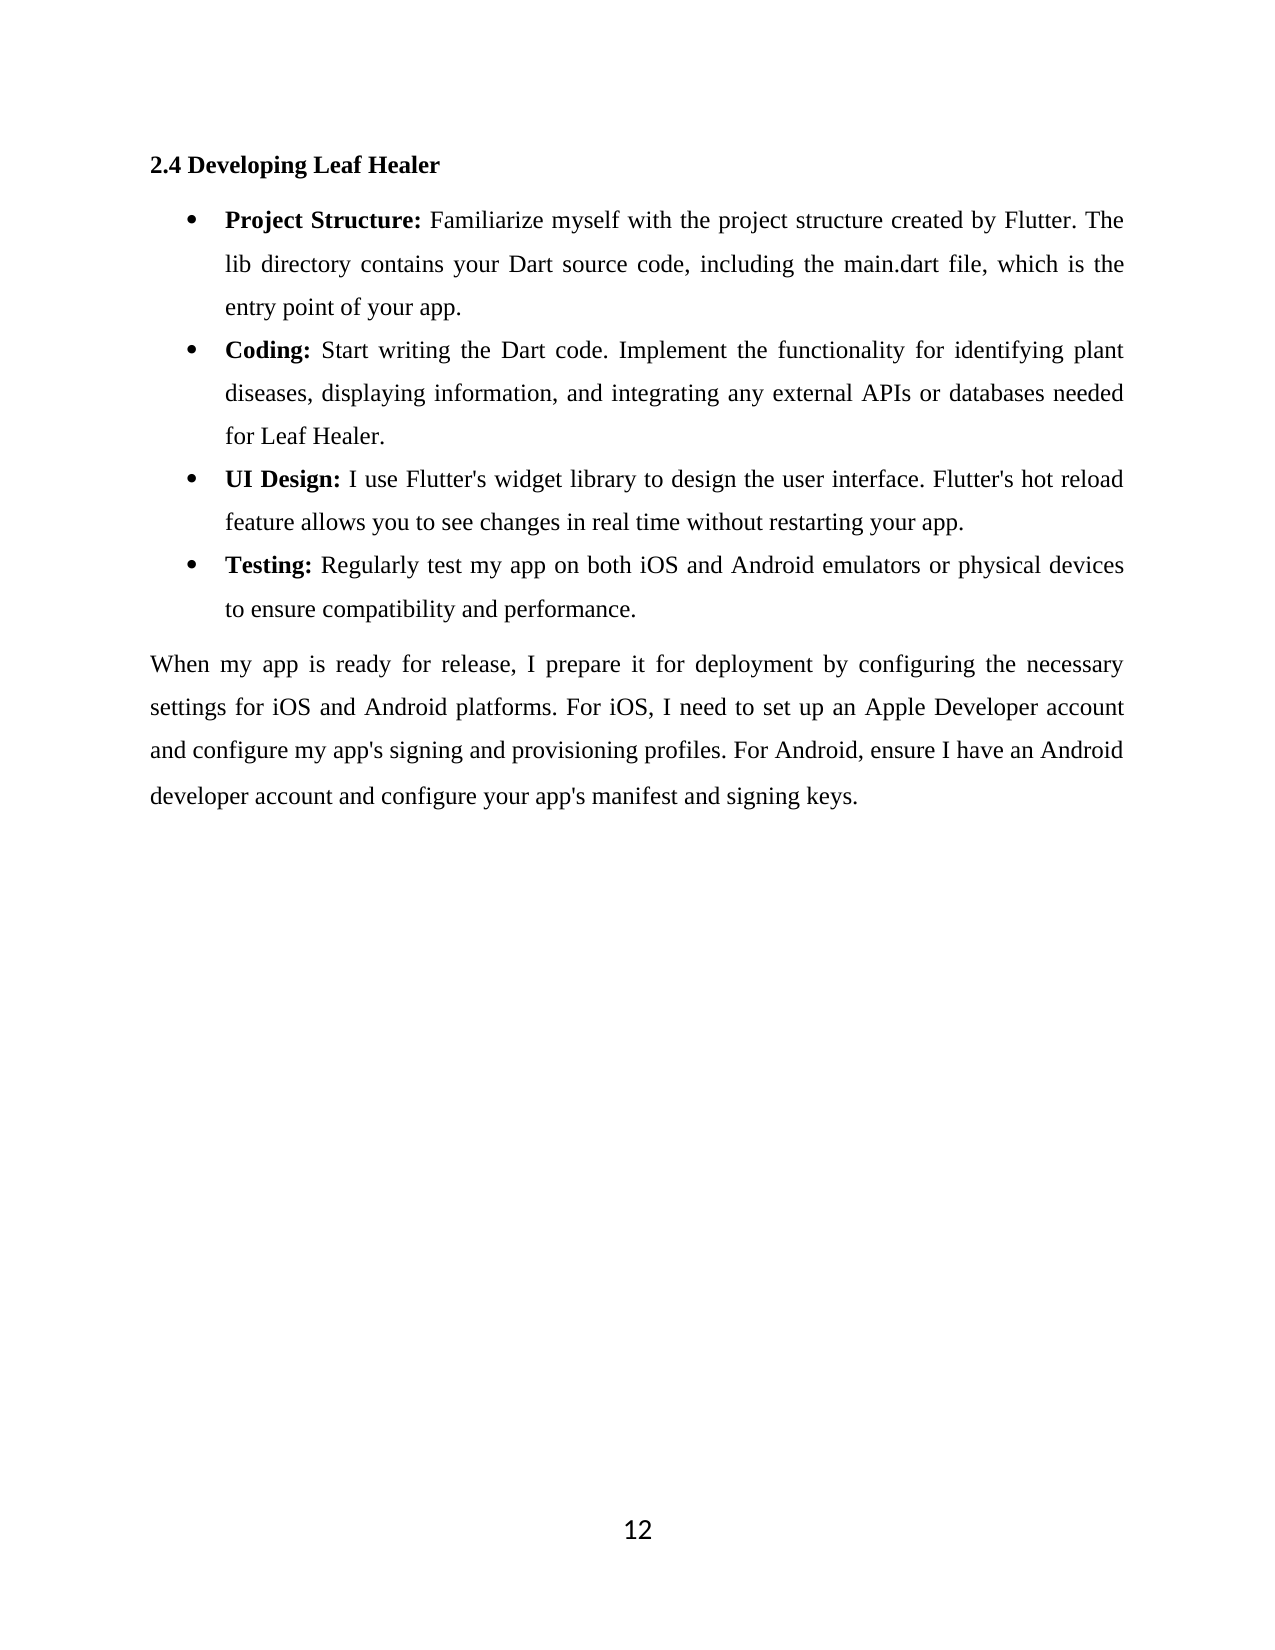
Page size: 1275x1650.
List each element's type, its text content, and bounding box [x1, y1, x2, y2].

list Coding: Start writing the Dart code. Implement the functionality for identifying plant diseases, displaying information, and integrating any external APIs or databases needed for Leaf Healer. [187, 335, 1125, 450]
list Project Structure: Familiarize myself with the project structure created by Flutter. The lib directory contains your Dart source code, including the main.dart file, which is the entry point of your app. [187, 206, 1125, 321]
list Testing: Regularly test my app on both iOS and Android emulators or physical devices to ensure compatibility and performance. [187, 551, 1125, 622]
list UI Design: I use Flutter's widget library to design the user interface. Flutter's hot reload feature allows you to see changes in real time without restarting your app. [187, 464, 1125, 536]
text 2.4 Developing Leaf Healer [150, 150, 1125, 179]
text When my app is ready for release, I prepare it for deployment by configuring the necessary settings for iOS and Android platforms. For iOS, I need to set up an Apple Developer account and configure my app's signing and provisioning profiles. For Android, ensure I have an Android developer account and configure your app's manifest and signing keys. [150, 649, 1125, 811]
